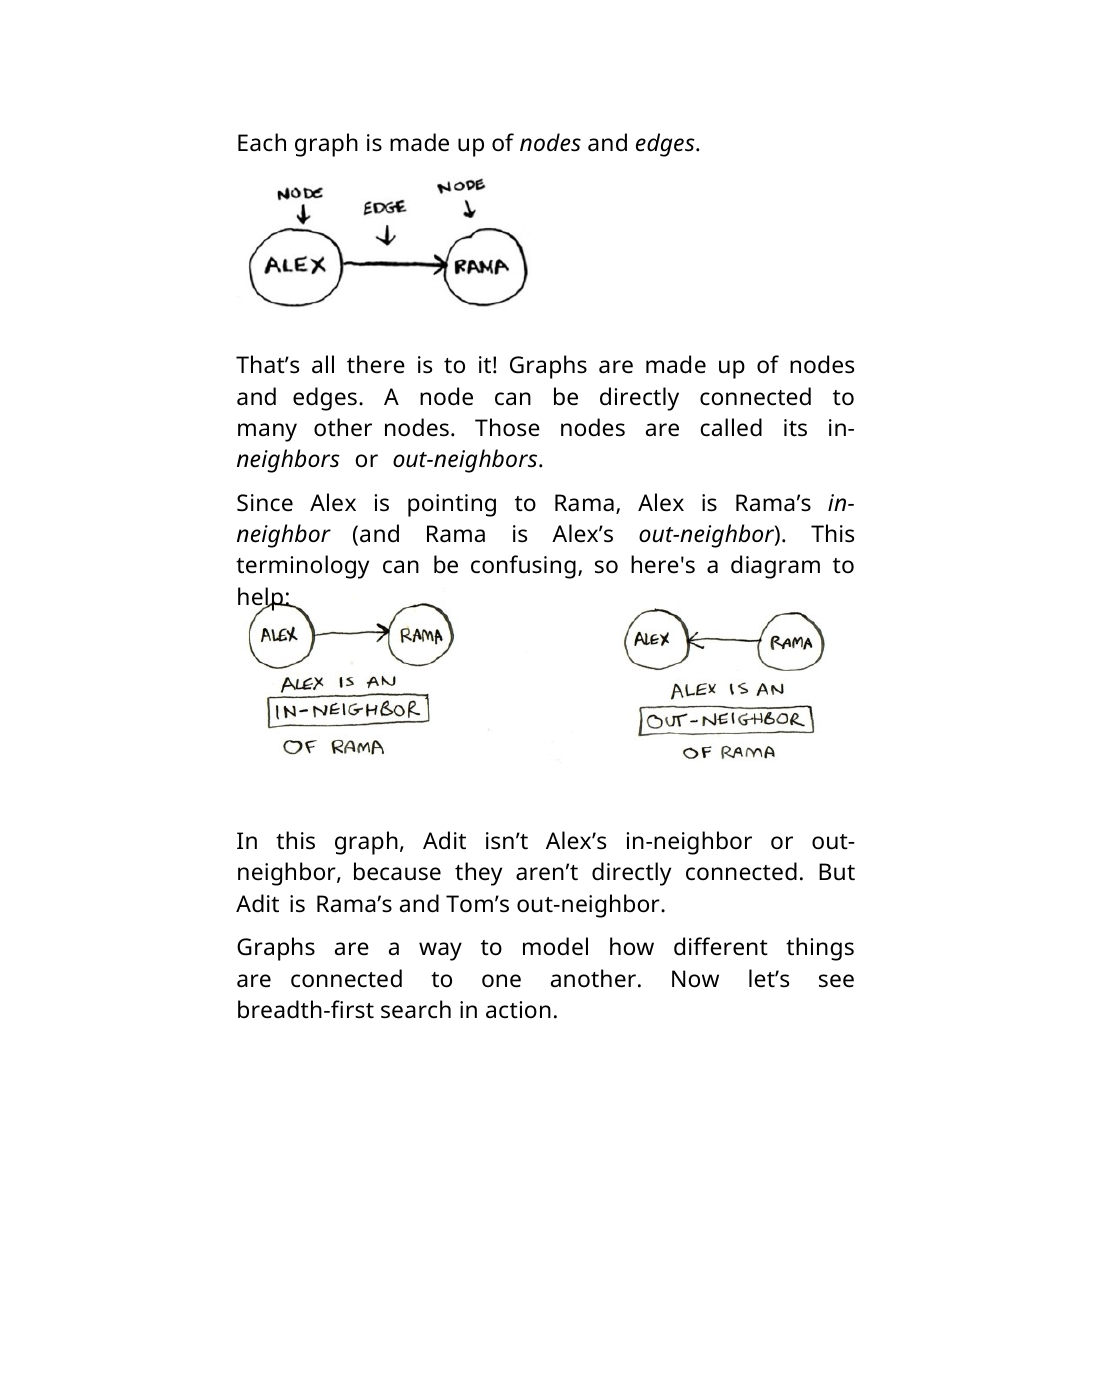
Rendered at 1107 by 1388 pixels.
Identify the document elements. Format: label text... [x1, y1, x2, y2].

text Each graph is made up of nodes and edges. [236, 127, 1021, 158]
picture [236, 612, 841, 776]
text Graphs are a way to model how different things are connected to one another. Now let’s see breadth-first search in action. [236, 931, 855, 1025]
text In this graph, Adit isn’t Alex’s in-neighbor or out-neighbor, because they aren’t directly connected. But Adit is Rama’s and Tom’s out-neighbor. [236, 825, 855, 919]
text That’s all there is to it! Graphs are made up of nodes and edges. A node can be directly connected to many other nodes. Those nodes are called its in-neighbors or out-neighbors. [236, 349, 855, 474]
text Since Alex is pointing to Rama, Alex is Rama’s in-neighbor (and Rama is Alex’s out-neighbor). This terminology can be confusing, so here's a diagram to help: [236, 487, 855, 612]
picture [236, 170, 537, 324]
